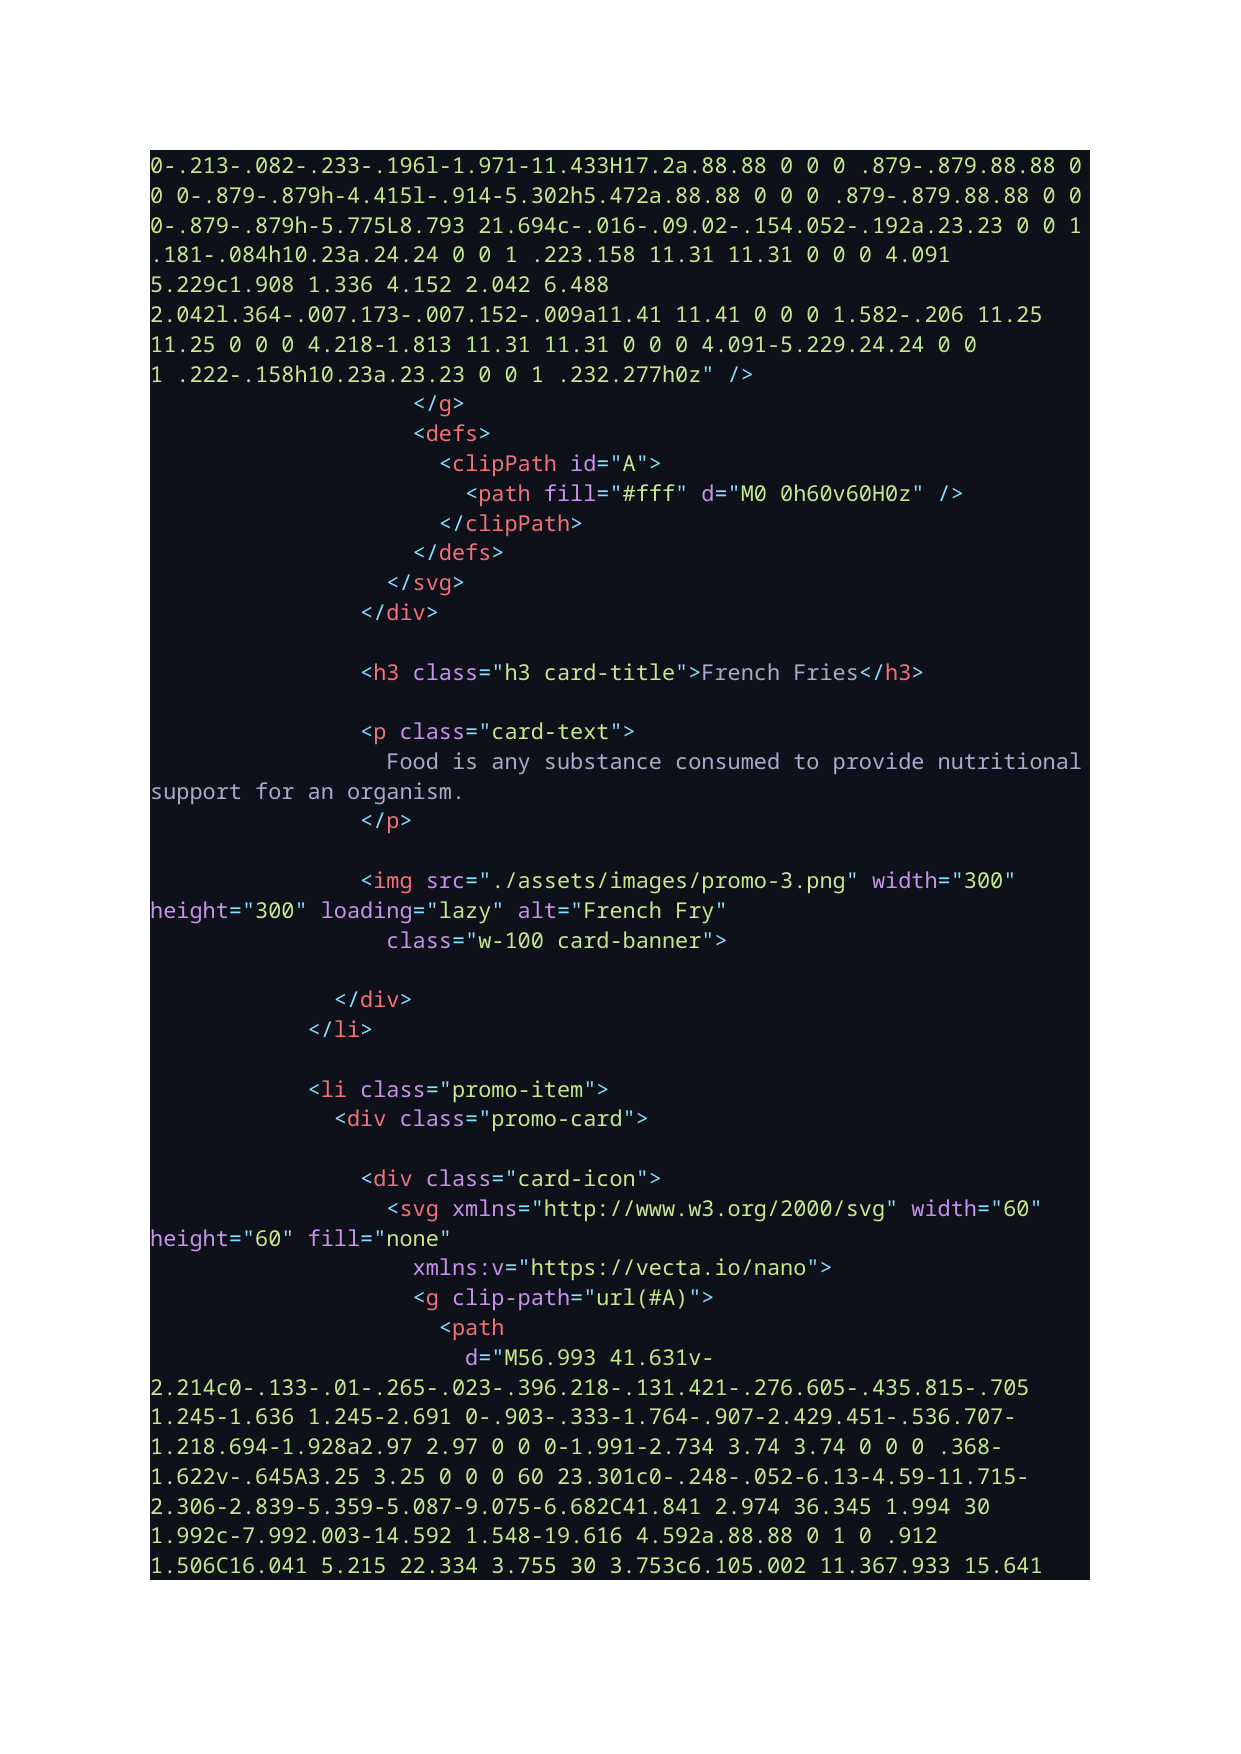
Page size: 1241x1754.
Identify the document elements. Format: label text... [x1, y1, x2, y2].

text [150, 1342, 1090, 1580]
text <defs> [150, 418, 1090, 448]
text <h3 class="h3 card-title">French Fries</h3> [150, 656, 1090, 686]
text <li class="promo-item"> [150, 1073, 1090, 1103]
text </li> [150, 1014, 1090, 1044]
text <div class="card-icon"> [150, 1163, 1090, 1193]
text Food is any substance consumed to provide nutritional support for an organism. [150, 746, 1090, 805]
text </clipPath> [150, 507, 1090, 537]
text <img src="./assets/images/promo-3.png" width="300" height="300" loading="lazy" alt="French Fry" [150, 865, 1090, 924]
text xmlns:v="https://vecta.io/nano"> [150, 1252, 1090, 1282]
text <svg xmlns="http://www.w3.org/2000/svg" width="60" height="60" fill="none" [150, 1193, 1090, 1252]
text </div> [150, 597, 1090, 627]
text <clipPath id="A"> [150, 448, 1090, 478]
text </defs> [150, 537, 1090, 567]
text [150, 150, 1090, 388]
text </svg> [150, 567, 1090, 597]
text class="w-100 card-banner"> [150, 924, 1090, 954]
text <path fill="#fff" d="M0 0h60v60H0z" /> [150, 478, 1090, 507]
text <p class="card-text"> [150, 716, 1090, 746]
text <g clip-path="url(#A)"> [150, 1282, 1090, 1312]
text <path [150, 1312, 1090, 1342]
text </p> [150, 805, 1090, 835]
text <div class="promo-card"> [150, 1103, 1090, 1133]
text </g> [150, 388, 1090, 418]
text </div> [150, 984, 1090, 1014]
